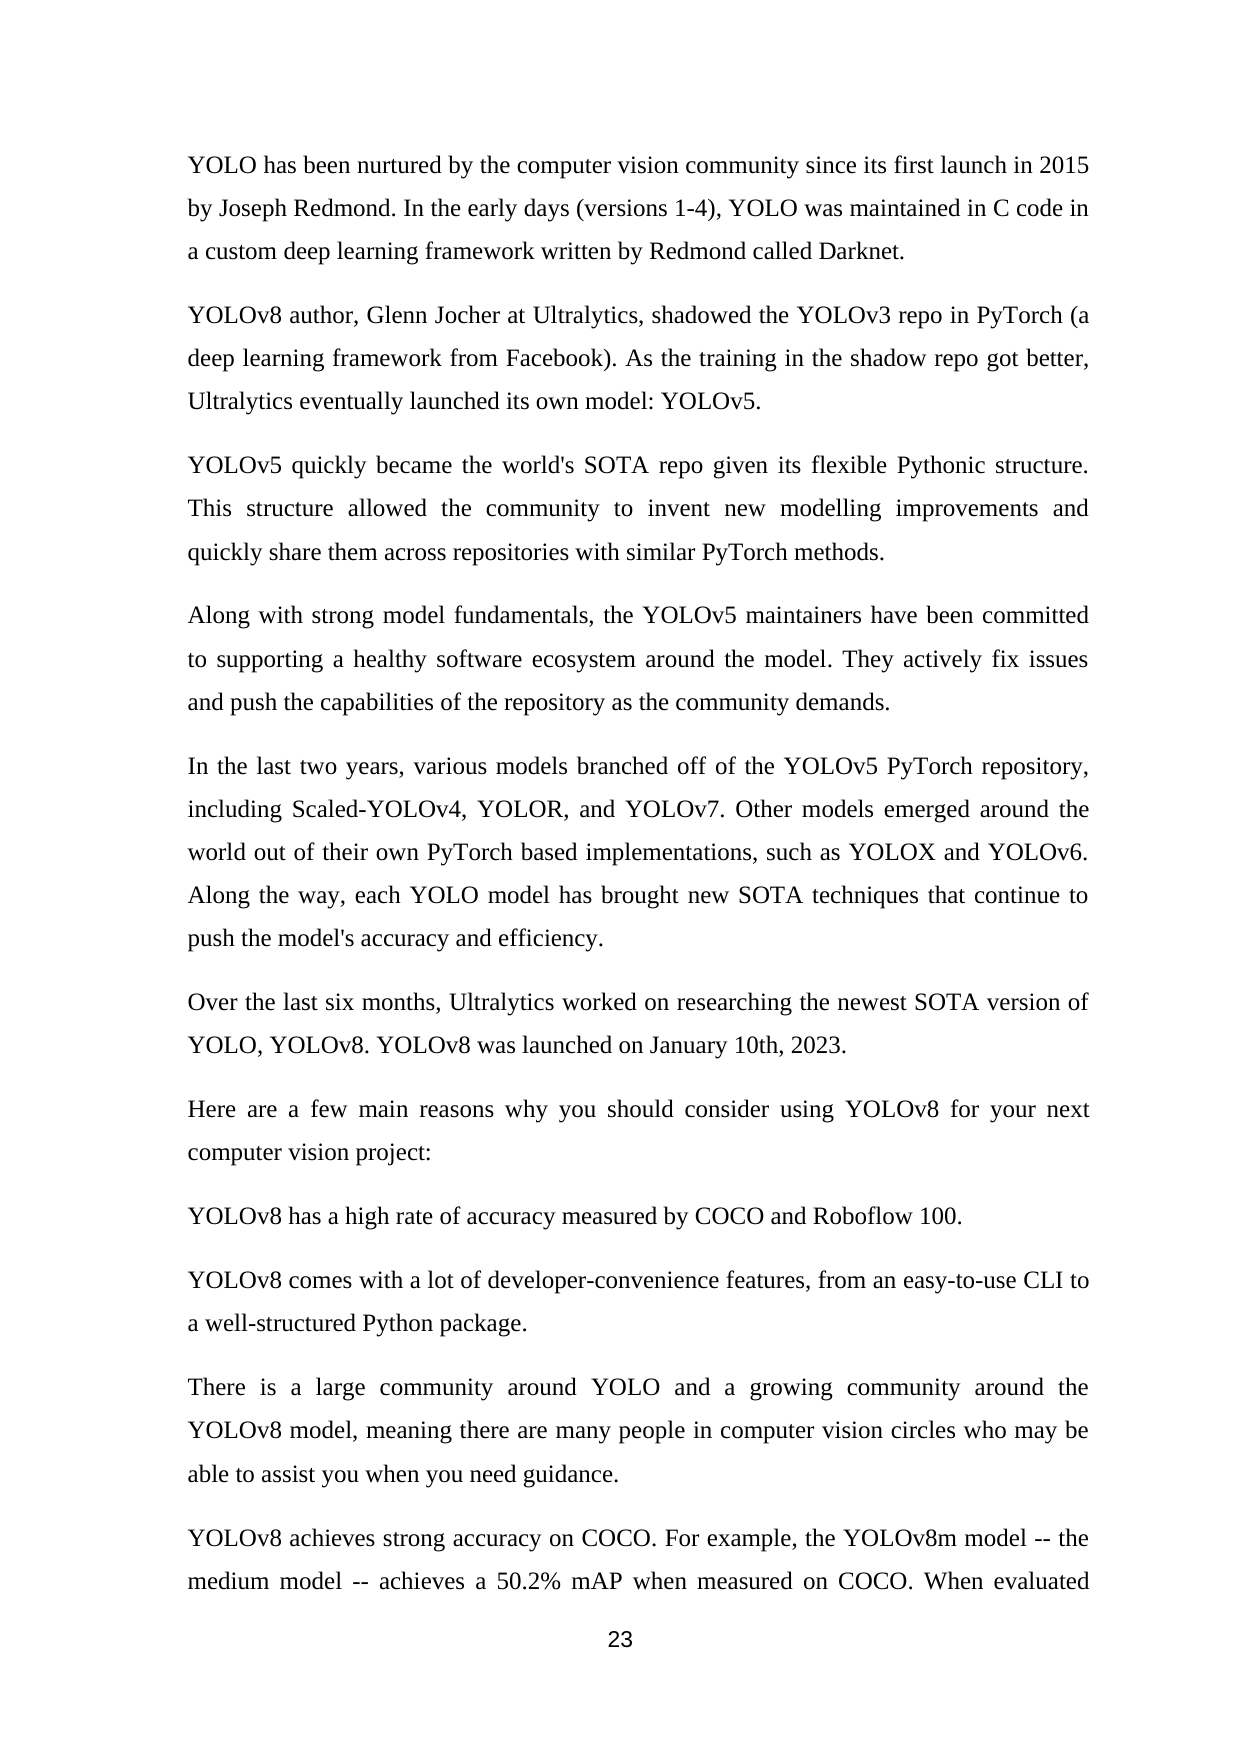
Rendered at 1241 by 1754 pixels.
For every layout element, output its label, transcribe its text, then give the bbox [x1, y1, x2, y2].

text There is a large community around YOLO and a growing community around the YOLOv8 model, meaning there are many people in computer vision circles who may be able to assist you when you need guidance. [187, 1372, 1090, 1487]
text YOLO has been nurtured by the computer vision community since its first launch in 2015 by Joseph Redmond. In the early days (versions 1-4), YOLO was maintained in C code in a custom deep learning framework written by Redmond called Darknet. [187, 150, 1090, 265]
text Here are a few main reasons why you should consider using YOLOv8 for your next computer vision project: [187, 1094, 1090, 1166]
text YOLOv8 has a high rate of accuracy measured by COCO and Roboflow 100. [187, 1201, 1090, 1230]
text YOLOv5 quickly became the world's SOTA repo given its flexible Pythonic structure. This structure allowed the community to invent new modelling improvements and quickly share them across repositories with similar PyTorch methods. [187, 450, 1090, 565]
text Over the last six months, Ultralytics worked on researching the newest SOTA version of YOLO, YOLOv8. YOLOv8 was launched on January 10th, 2023. [187, 987, 1090, 1059]
text In the last two years, various models branched off of the YOLOv5 PyTorch repository, including Scaled-YOLOv4, YOLOR, and YOLOv7. Other models emerged around the world out of their own PyTorch based implementations, such as YOLOX and YOLOv6. Along the way, each YOLO model has brought new SOTA techniques that continue to push the model's accuracy and efficiency. [187, 751, 1090, 952]
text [187, 1523, 1090, 1594]
text YOLOv8 author, Glenn Jocher at Ultralytics, shadowed the YOLOv3 repo in PyTorch (a deep learning framework from Facebook). As the training in the shadow repo got better, Ultralytics eventually launched its own model: YOLOv5. [187, 300, 1090, 415]
text Along with strong model fundamentals, the YOLOv5 maintainers have been committed to supporting a healthy software ecosystem around the model. They actively fix issues and push the capabilities of the repository as the community demands. [187, 601, 1090, 716]
text YOLOv8 comes with a lot of developer-convenience features, from an easy-to-use CLI to a well-structured Python package. [187, 1265, 1090, 1337]
